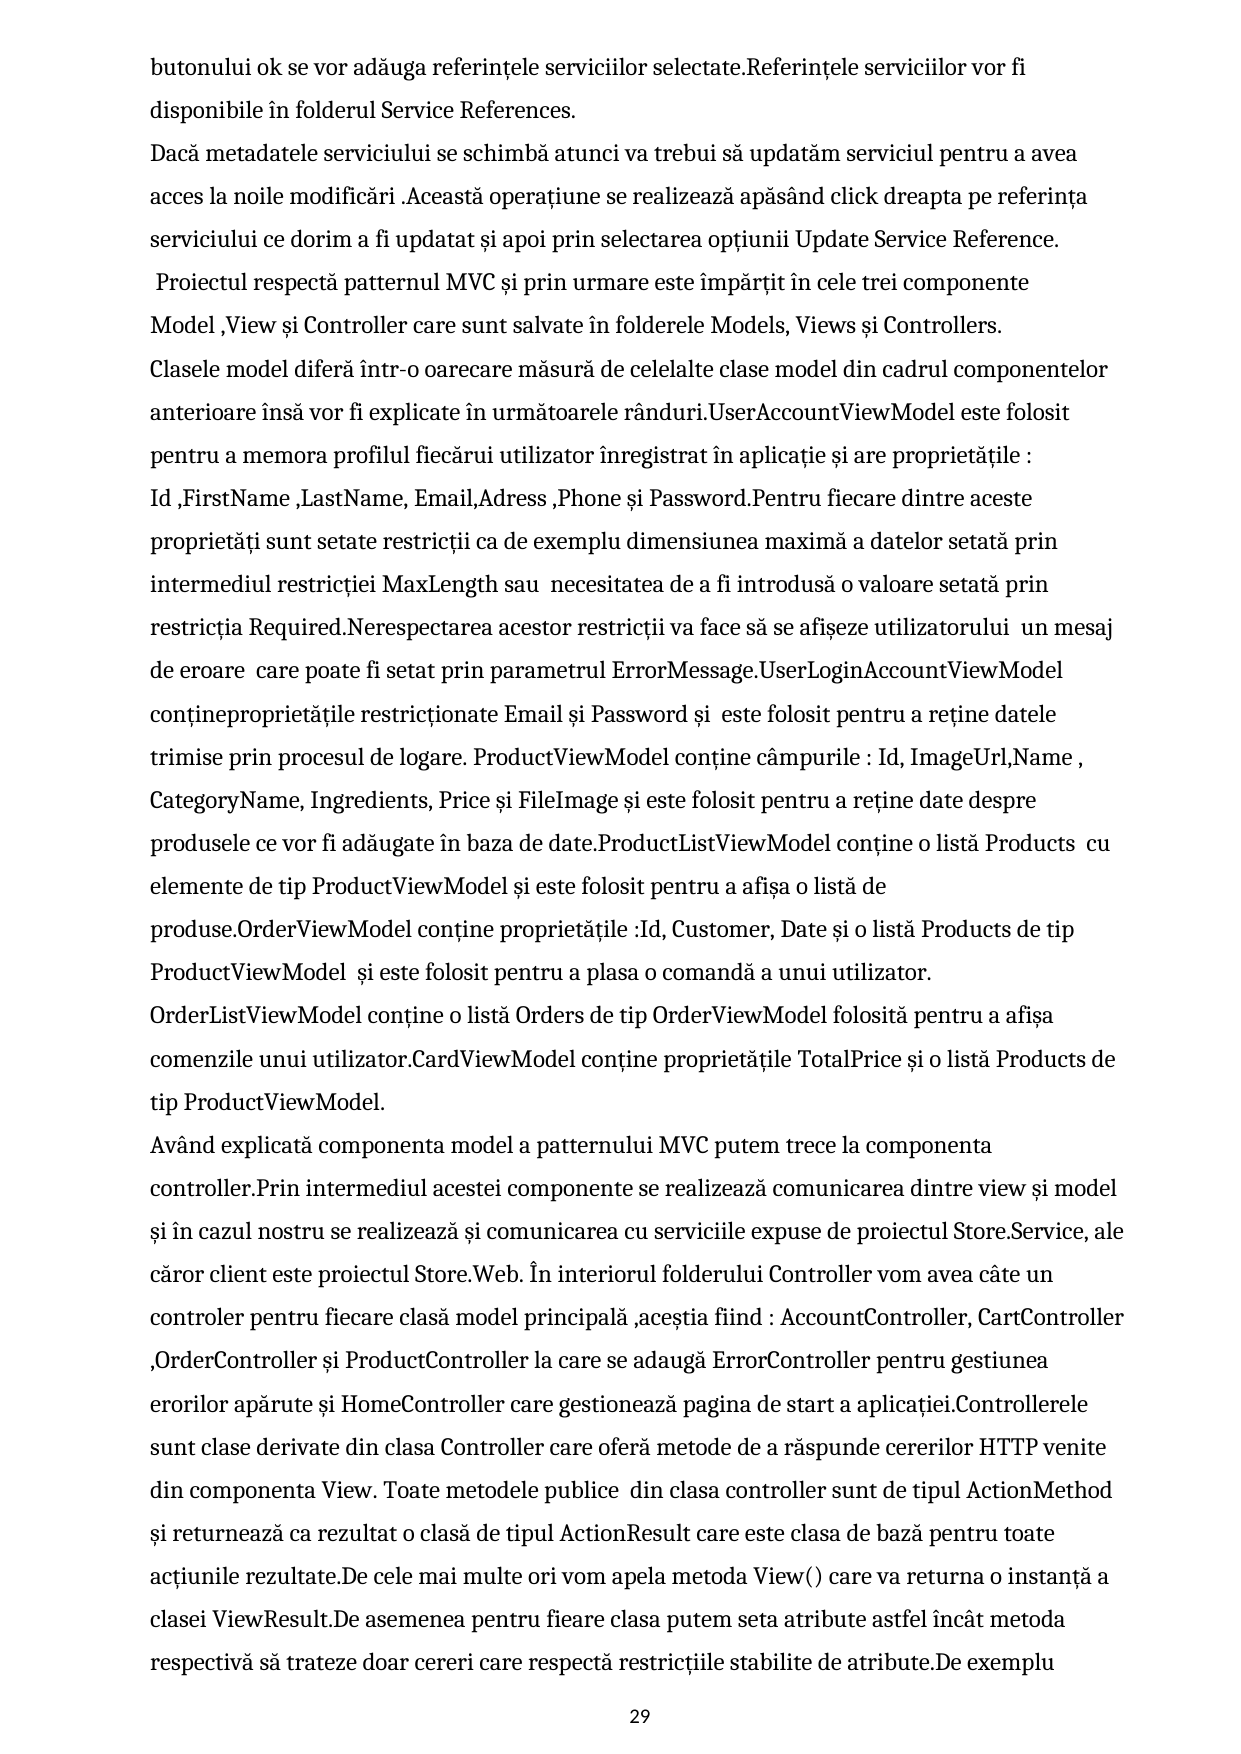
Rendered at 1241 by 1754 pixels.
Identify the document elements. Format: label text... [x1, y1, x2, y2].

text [150, 53, 1129, 124]
text Dacă metadatele serviciului se schimbă atunci va trebui să updatăm serviciul pentru a avea acces la noile modificări .Această operațiune se realizează apăsând click dreapta pe referința serviciului ce dorim a fi updatat și apoi prin selectarea opțiunii Update Service Reference. [150, 139, 1129, 254]
text Proiectul respectă patternul MVC și prin urmare este împărțit în cele trei componente Model ,View și Controller care sunt salvate în folderele Models, Views și Controllers. [150, 268, 1129, 340]
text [150, 1131, 1129, 1677]
text Clasele model diferă într-o oarecare măsură de celelalte clase model din cadrul componentelor anterioare însă vor fi explicate în următoarele rânduri.UserAccountViewModel este folosit pentru a memora profilul fiecărui utilizator înregistrat în aplicație și are proprietățile : Id ,FirstName ,LastName, Email,Adress ,Phone și Password.Pentru fiecare dintre aceste proprietăți sunt setate restricții ca de exemplu dimensiunea maximă a datelor setată prin intermediul restricției MaxLength sau necesitatea de a fi introdusă o valoare setată prin restricția Required.Nerespectarea acestor restricții va face să se afișeze utilizatorului un mesaj de eroare care poate fi setat prin parametrul ErrorMessage.UserLoginAccountViewModel conțineproprietățile restricționate Email și Password și este folosit pentru a reține datele trimise prin procesul de logare. ProductViewModel conține câmpurile : Id, ImageUrl,Name , CategoryName, Ingredients, Price și FileImage și este folosit pentru a reține date despre produsele ce vor fi adăugate în baza de date.ProductListViewModel conține o listă Products cu elemente de tip ProductViewModel și este folosit pentru a afișa o listă de produse.OrderViewModel conține proprietățile :Id, Customer, Date și o listă Products de tip ProductViewModel și este folosit pentru a plasa o comandă a unui utilizator. OrderListViewModel conține o listă Orders de tip OrderViewModel folosită pentru a afișa comenzile unui utilizator.CardViewModel conține proprietățile TotalPrice și o listă Products de tip ProductViewModel. [150, 354, 1129, 1116]
